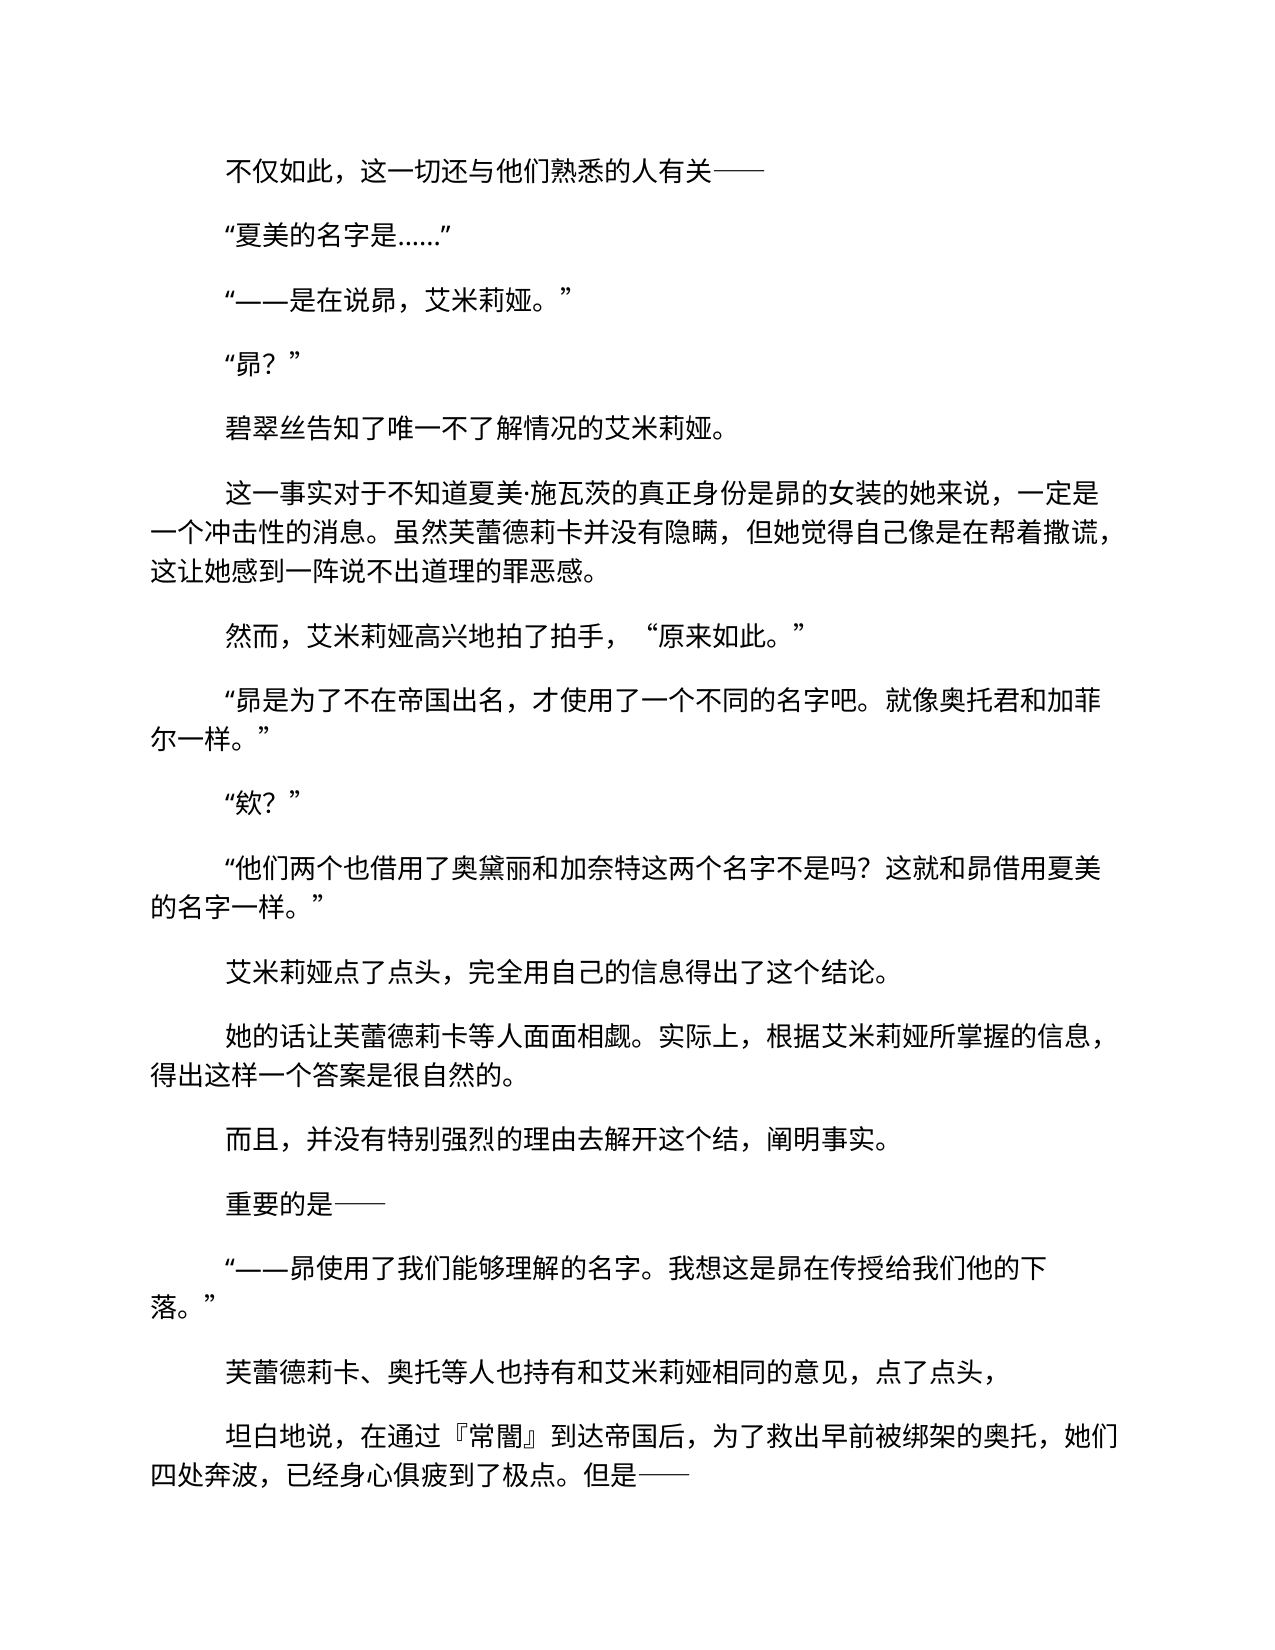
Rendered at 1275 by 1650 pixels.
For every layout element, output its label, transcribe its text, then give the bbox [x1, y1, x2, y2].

text “夏美的名字是......” [150, 214, 1125, 254]
text “——昴使用了我们能够理解的名字。我想这是昴在传授给我们他的下落。” [150, 1247, 1125, 1326]
text 她的话让芙蕾德莉卡等人面面相觑。实际上，根据艾米莉娅所掌握的信息，得出这样一个答案是很自然的。 [150, 1015, 1125, 1093]
text 重要的是—— [150, 1183, 1125, 1222]
text 艾米莉娅点了点头，完全用自己的信息得出了这个结论。 [150, 951, 1125, 990]
text 不仅如此，这一切还与他们熟悉的人有关—— [150, 150, 1125, 189]
text 坦白地说，在通过『常闇』到达帝国后，为了救出早前被绑架的奥托，她们四处奔波，已经身心俱疲到了极点。但是—— [150, 1415, 1125, 1493]
text “昴？” [150, 343, 1125, 382]
text “——是在说昴，艾米莉娅。” [150, 279, 1125, 318]
text 这一事实对于不知道夏美·施瓦茨的真正身份是昴的女装的她来说，一定是一个冲击性的消息。虽然芙蕾德莉卡并没有隐瞒，但她觉得自己像是在帮着撒谎，这让她感到一阵说不出道理的罪恶感。 [150, 472, 1125, 589]
text 然而，艾米莉娅高兴地拍了拍手，“原来如此。” [150, 614, 1125, 654]
text “他们两个也借用了奥黛丽和加奈特这两个名字不是吗？这就和昴借用夏美的名字一样。” [150, 847, 1125, 926]
text “昴是为了不在帝国出名，才使用了一个不同的名字吧。就像奥托君和加菲尔一样。” [150, 679, 1125, 757]
text 而且，并没有特别强烈的理由去解开这个结，阐明事实。 [150, 1118, 1125, 1158]
text “欸？” [150, 782, 1125, 822]
text 芙蕾德莉卡、奥托等人也持有和艾米莉娅相同的意见，点了点头， [150, 1351, 1125, 1390]
text 碧翠丝告知了唯一不了解情况的艾米莉娅。 [150, 407, 1125, 447]
